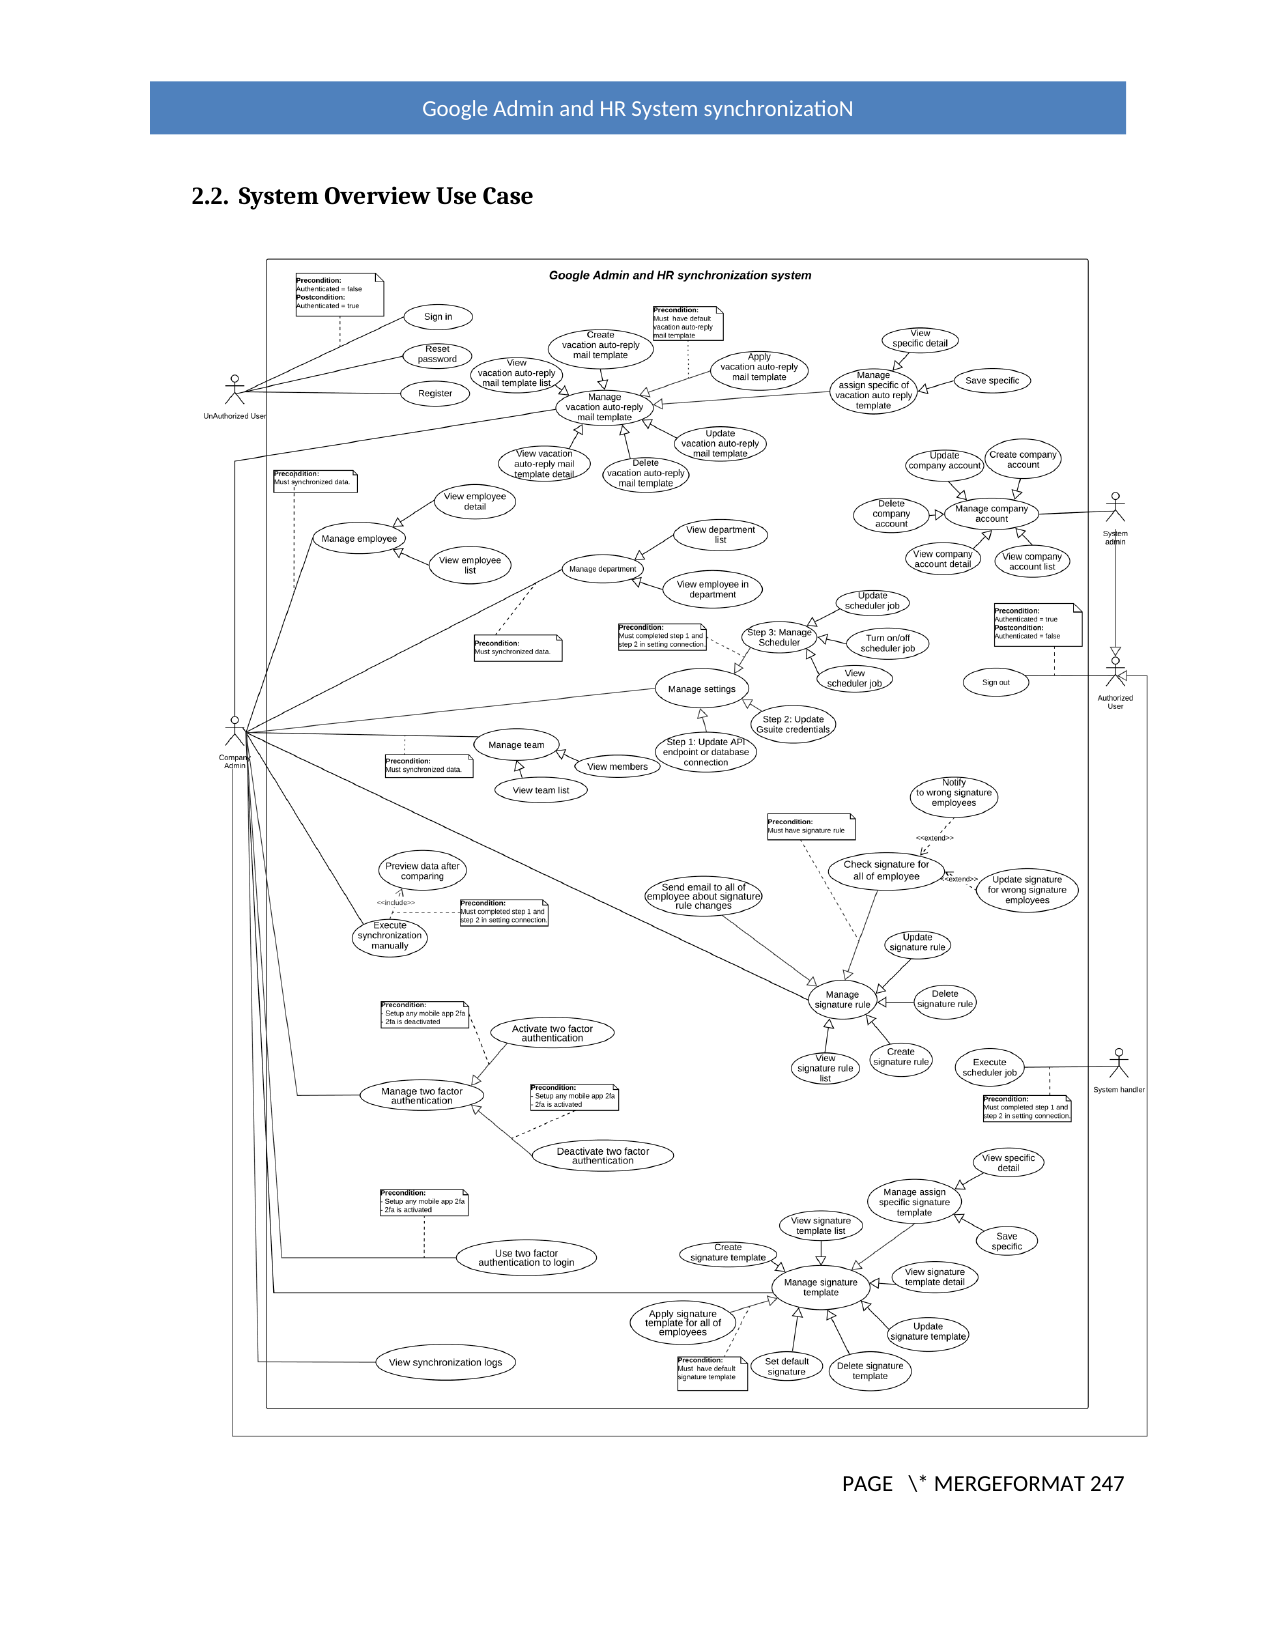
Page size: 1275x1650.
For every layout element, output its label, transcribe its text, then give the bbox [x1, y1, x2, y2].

subtitle System Overview Use Case [191, 181, 1125, 210]
picture [187, 243, 1163, 1452]
